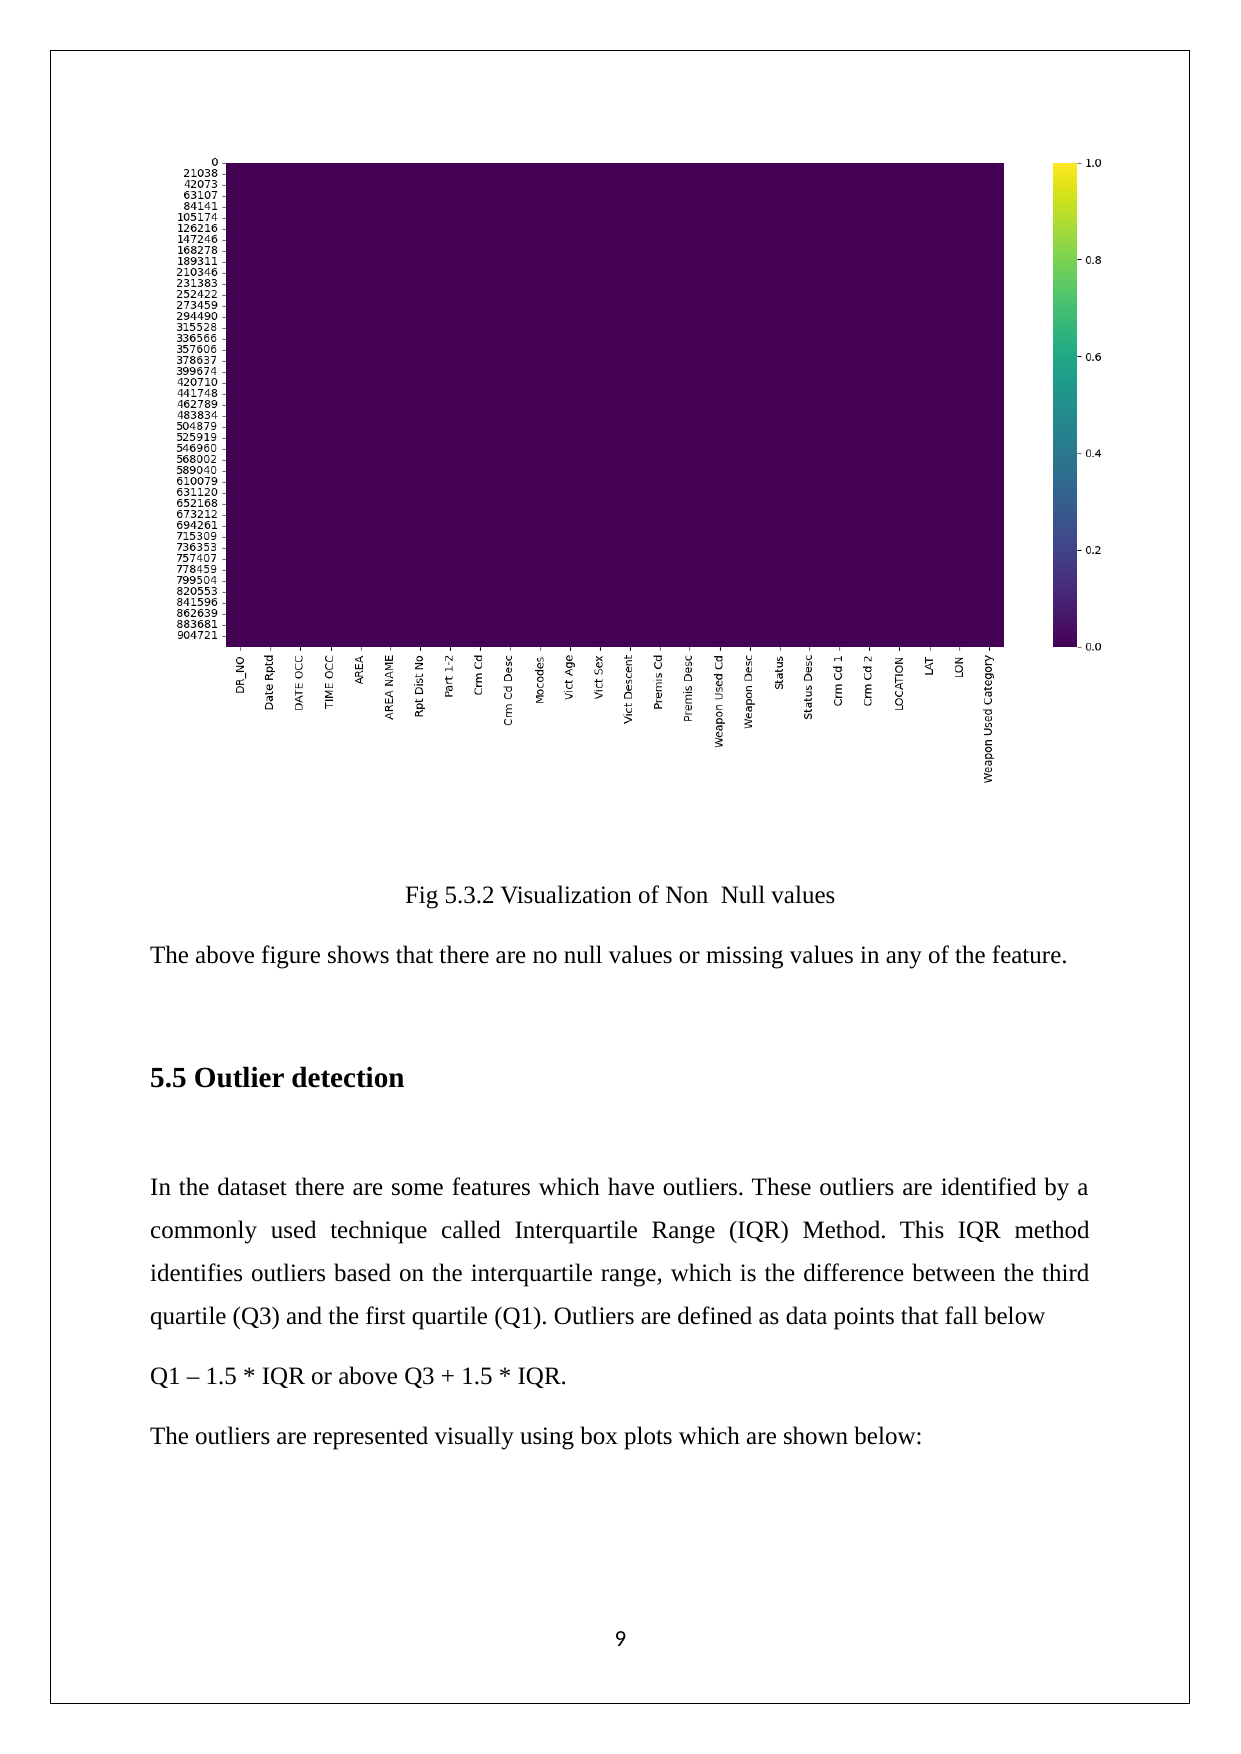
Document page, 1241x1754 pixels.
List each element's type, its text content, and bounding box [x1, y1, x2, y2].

text In the dataset there are some features which have outliers. These outliers are identified by a commonly used technique called Interquartile Range (IQR) Method. This IQR method identifies outliers based on the interquartile range, which is the difference between the third quartile (Q3) and the first quartile (Q1). Outliers are defined as data points that fall below [150, 1172, 1090, 1330]
text 5.5 Outlier detection [150, 1060, 1090, 1093]
text Q1 – 1.5 * IQR or above Q3 + 1.5 * IQR. [150, 1361, 1090, 1390]
picture [168, 150, 1109, 790]
text The outliers are represented visually using box plots which are shown below: [150, 1421, 1090, 1450]
text Fig 5.3.2 Visualization of Non Null values [150, 880, 1090, 909]
text The above figure shows that there are no null values or missing values in any of the feature. [150, 940, 1090, 969]
